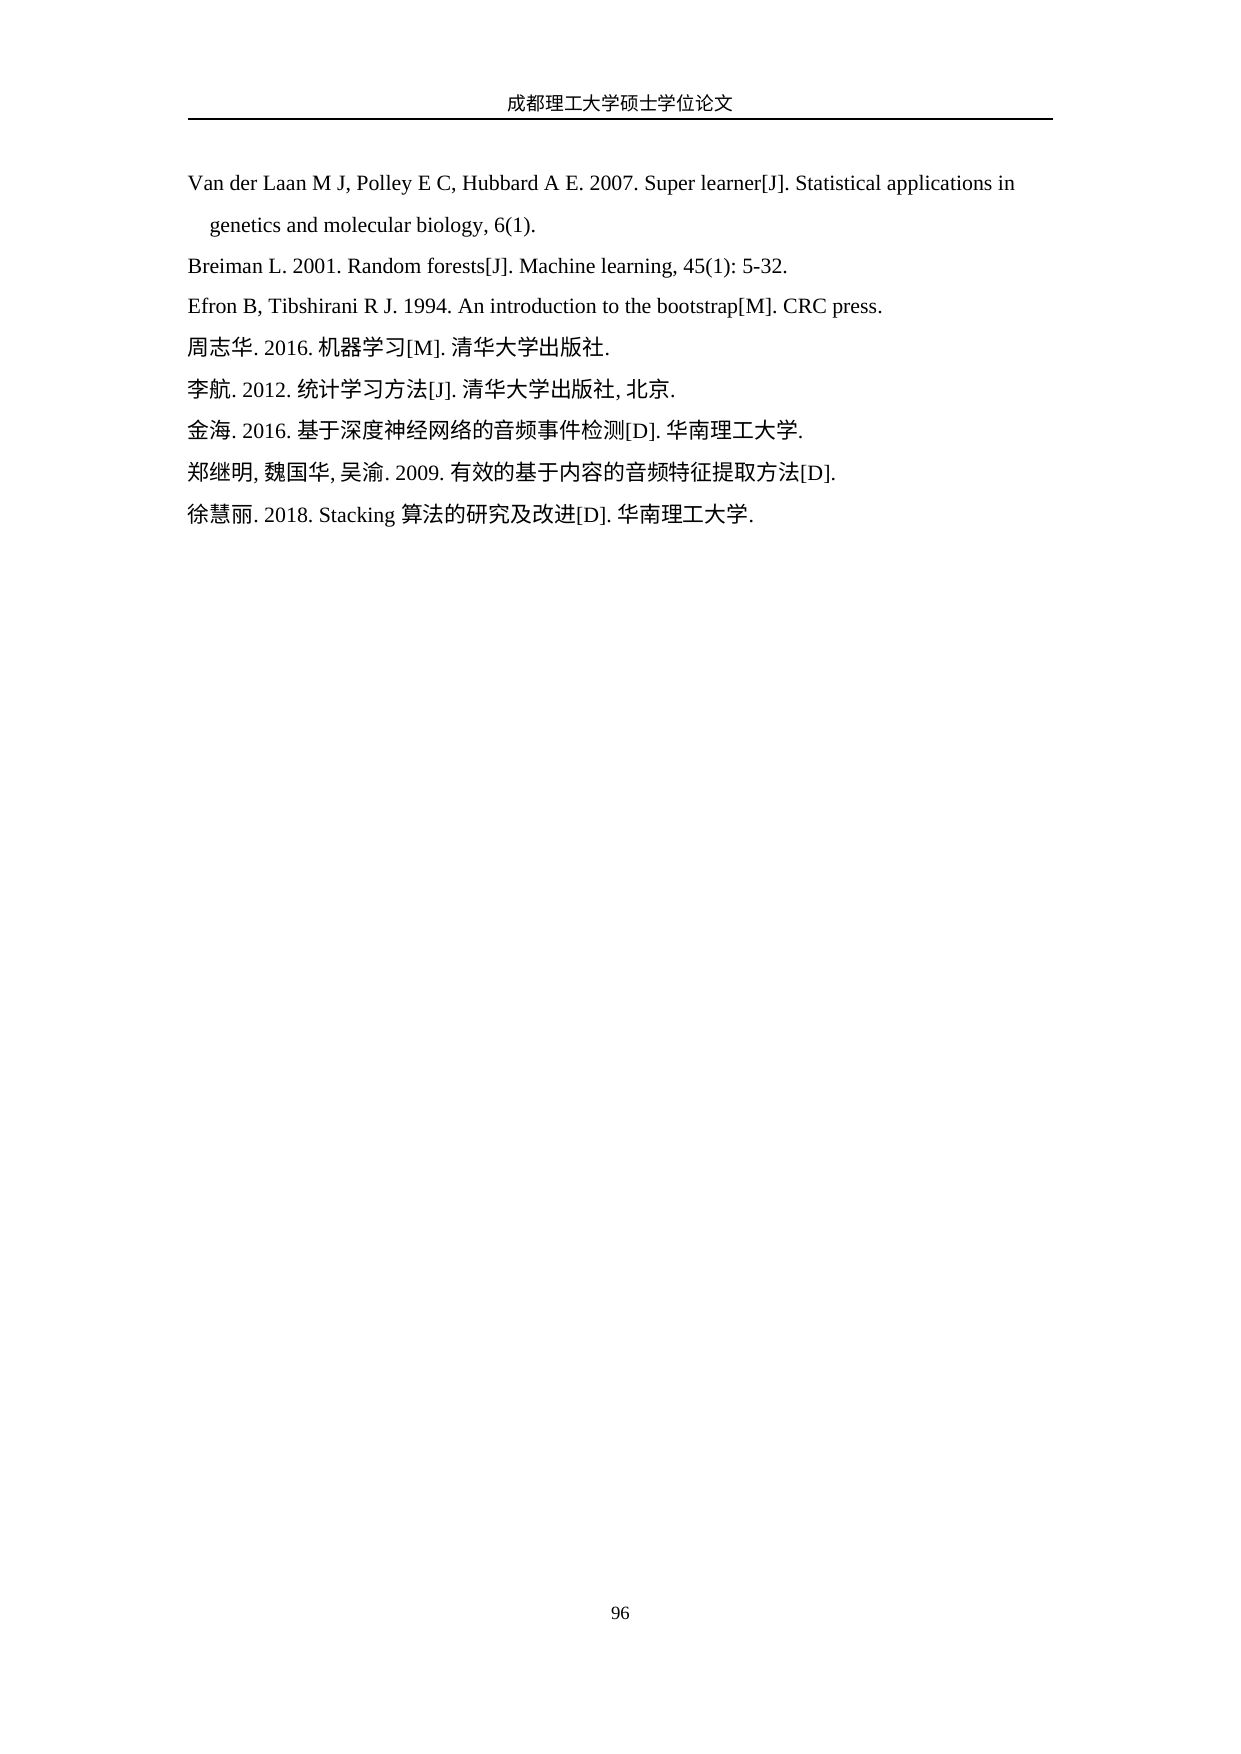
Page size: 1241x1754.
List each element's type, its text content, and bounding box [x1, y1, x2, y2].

text 周志华. 2016. 机器学习[M]. 清华大学出版社. [187, 329, 1053, 363]
text 徐慧丽. 2018. Stacking 算法的研究及改进[D]. 华南理工大学. [187, 496, 1053, 530]
text 李航. 2012. 统计学习方法[J]. 清华大学出版社, 北京. [187, 371, 1053, 404]
text 金海. 2016. 基于深度神经网络的音频事件检测[D]. 华南理工大学. [187, 412, 1053, 446]
text 郑继明, 魏国华, 吴渝. 2009. 有效的基于内容的音频特征提取方法[D]. [187, 454, 1053, 488]
text Breiman L. 2001. Random forests[J]. Machine learning, 45(1): 5-32. [187, 248, 1053, 282]
text Efron B, Tibshirani R J. 1994. An introduction to the bootstrap[M]. CRC press. [187, 288, 1053, 322]
text Van der Laan M J, Polley E C, Hubbard A E. 2007. Super learner[J]. Statistical applications in genetics and molecular biology, 6(1). [187, 166, 1053, 242]
